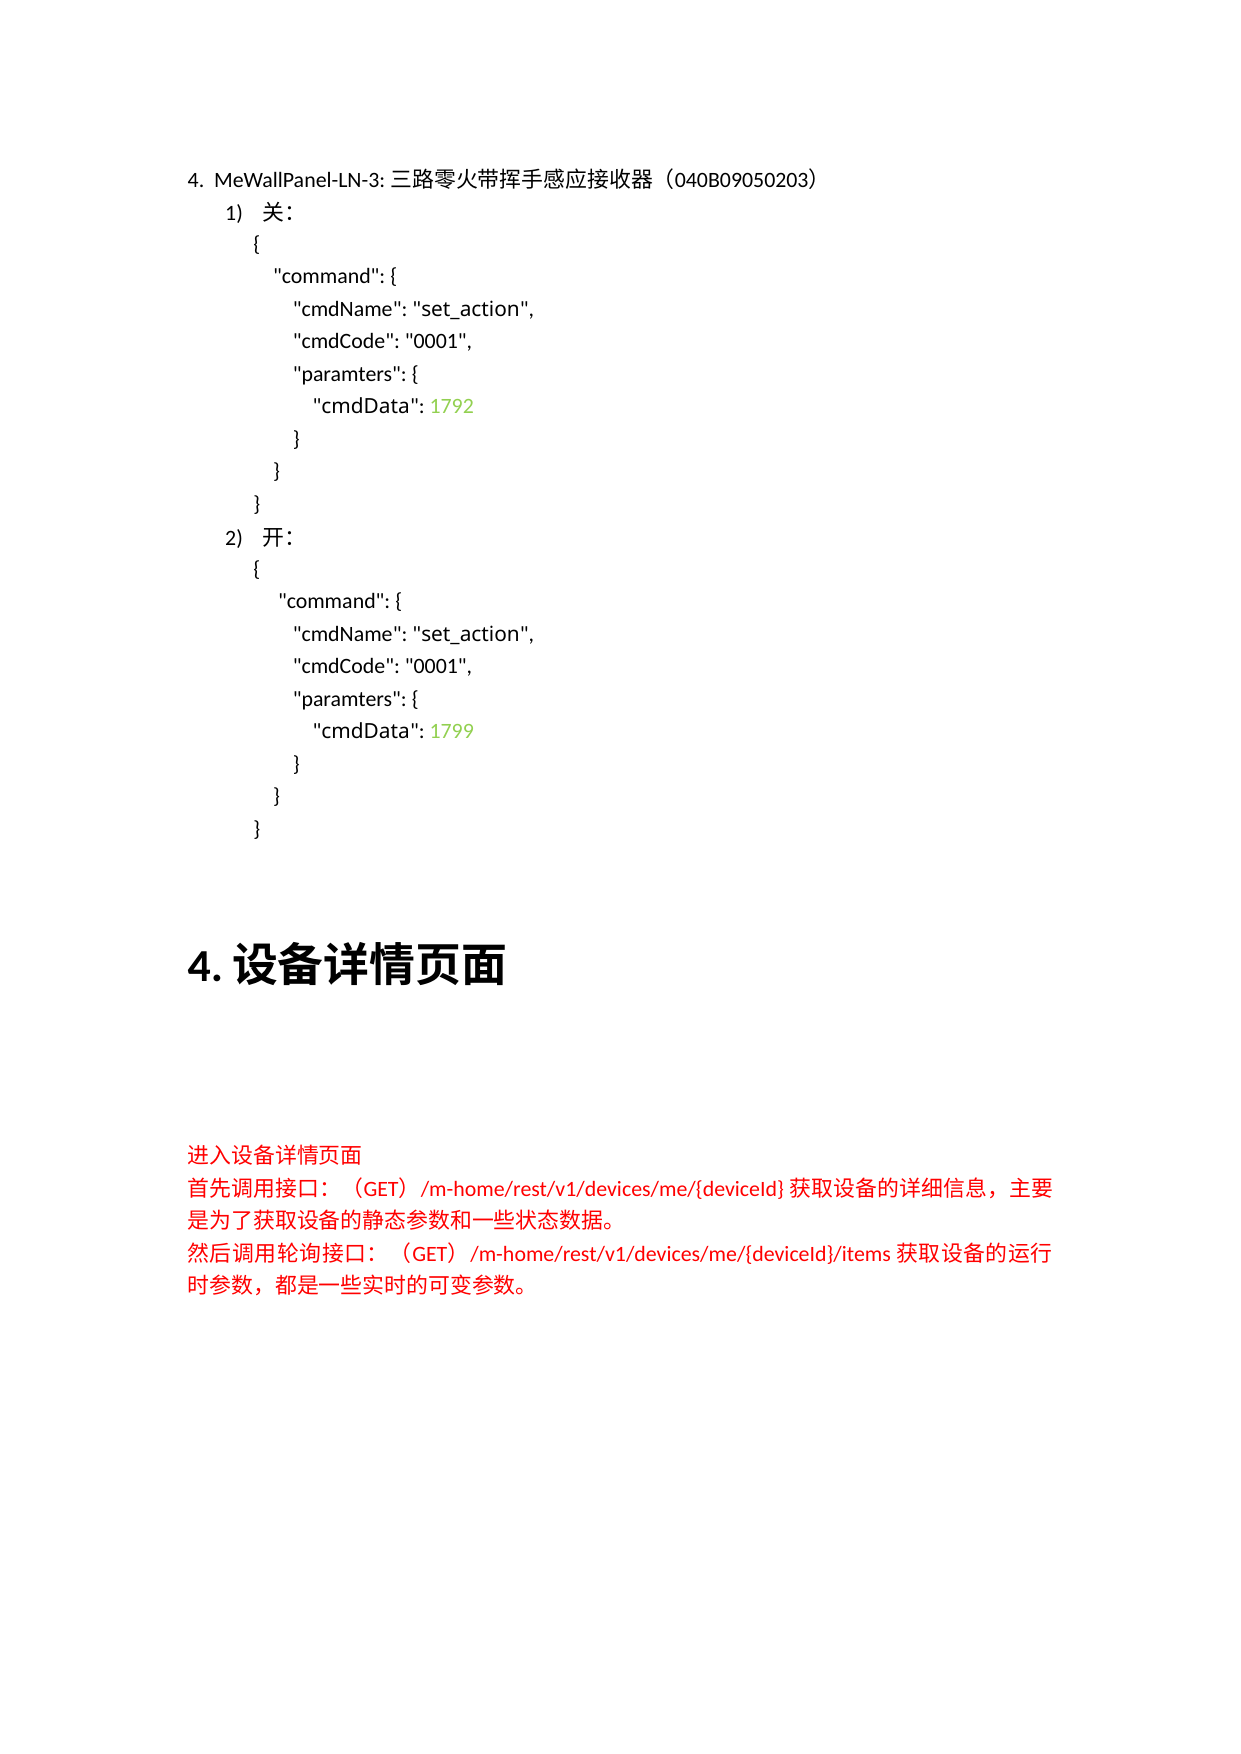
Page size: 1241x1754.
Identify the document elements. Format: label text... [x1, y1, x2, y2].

text "paramters": { [253, 682, 1053, 714]
text } [253, 487, 1053, 519]
text "cmdCode": "0001", [253, 649, 1053, 682]
text } [253, 779, 1053, 812]
text "cmdData": 1792 [253, 389, 1053, 422]
text "command": { [253, 259, 1053, 292]
text "cmdCode": "0001", [253, 324, 1053, 357]
text "cmdData": 1799 [253, 714, 1053, 747]
subtitle 设备详情页面 [187, 912, 1053, 1010]
text } [253, 454, 1053, 487]
list 开： [225, 519, 1053, 552]
text } [253, 747, 1053, 779]
text 进入设备详情页面 [187, 1138, 1053, 1170]
text { [253, 227, 1053, 259]
list 关： [225, 194, 1053, 227]
text "cmdName": "set_action", [253, 617, 1053, 649]
text "paramters": { [253, 357, 1053, 389]
text 首先调用接口：（GET）/m-home/rest/v1/devices/me/{deviceId} 获取设备的详细信息，主要是为了获取设备的静态参数和一些状态数据。 [187, 1170, 1053, 1235]
text "command": { [253, 584, 1053, 617]
text } [253, 422, 1053, 454]
text 然后调用轮询接口：（GET）/m-home/rest/v1/devices/me/{deviceId}/items获取设备的运行时参数，都是一些实时的可变参数。 [187, 1235, 1053, 1300]
text { [253, 552, 1053, 584]
text } [253, 812, 1053, 844]
text 4. MeWallPanel-LN-3: 三路零火带挥手感应接收器（040B09050203） [187, 162, 1053, 194]
text "cmdName": "set_action", [253, 292, 1053, 324]
